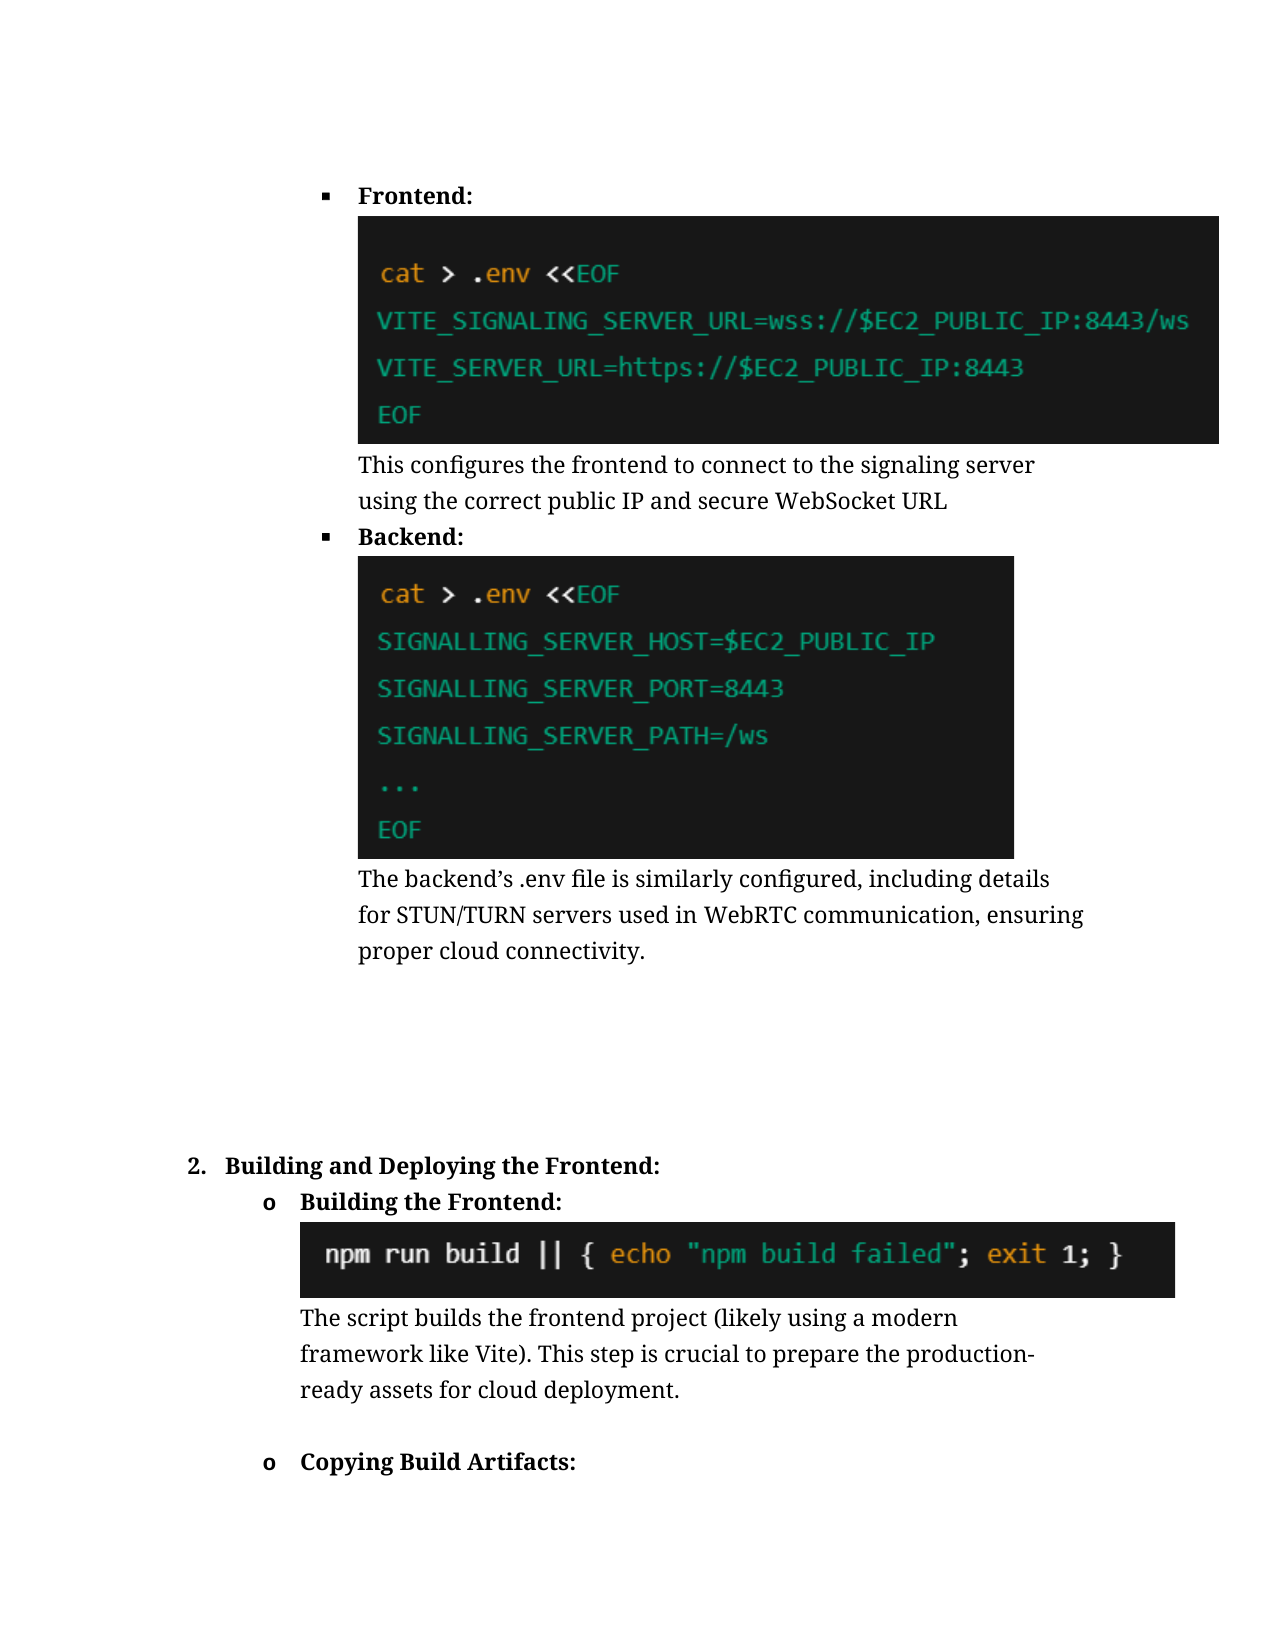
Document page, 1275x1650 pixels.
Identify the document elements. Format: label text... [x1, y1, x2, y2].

list This configures the frontend to connect to the signaling server using the correct public IP and secure WebSocket URL [358, 449, 1087, 516]
list Copying Build Artifacts: [262, 1446, 1087, 1477]
list Building and Deploying the Frontend: [187, 1150, 1087, 1182]
picture [357, 556, 1015, 859]
picture [357, 216, 1219, 444]
list The script builds the frontend project (likely using a modern framework like Vite). This step is crucial to prepare the production-ready assets for cloud deployment. [300, 1302, 1087, 1441]
picture [300, 1222, 1175, 1298]
list Building the Frontend: [262, 1186, 1087, 1218]
list Backend: [320, 521, 1087, 552]
list The backend’s .env file is similarly configured, including details for STUN/TURN servers used in WebRTC communication, ensuring proper cloud connectivity. [358, 863, 1087, 966]
